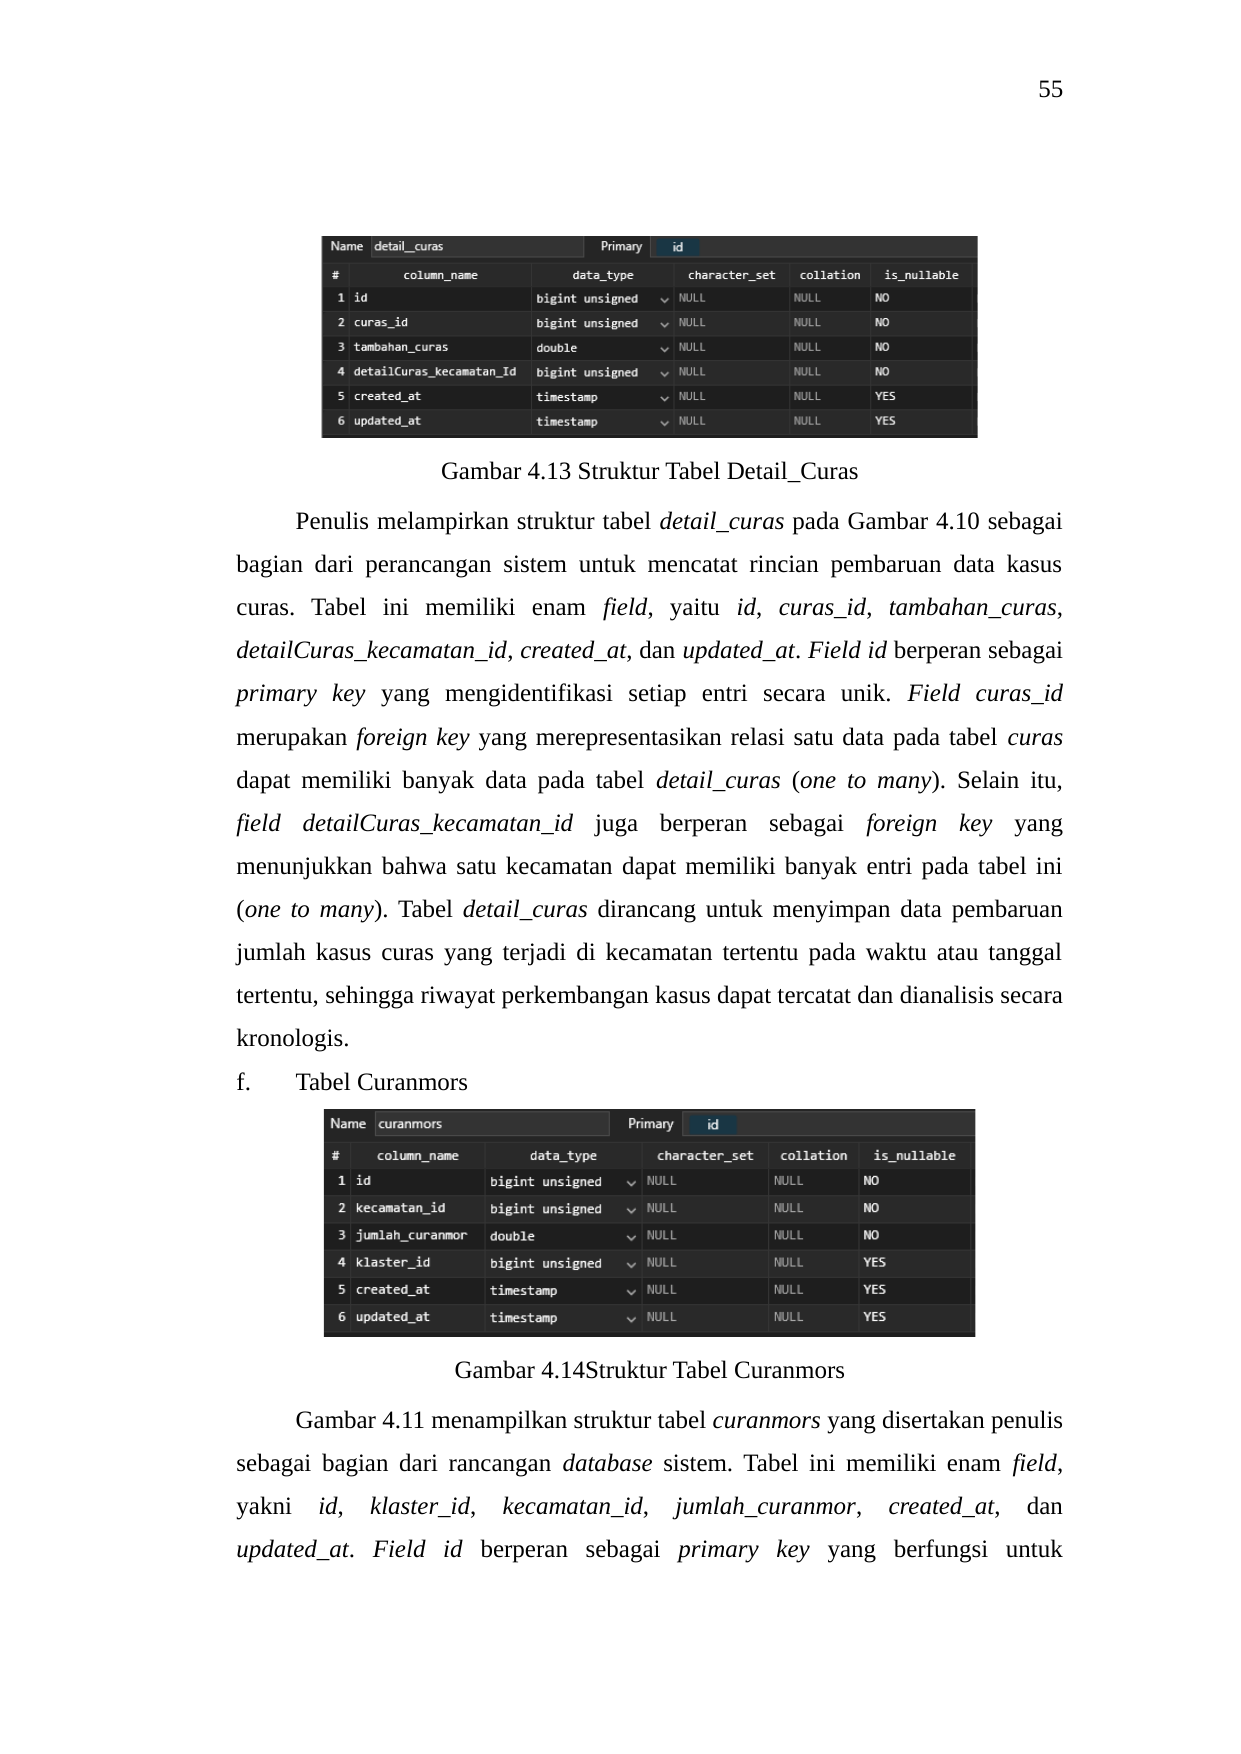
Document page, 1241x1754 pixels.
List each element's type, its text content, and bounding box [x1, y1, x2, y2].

list Penulis melampirkan struktur tabel detail_curas pada Gambar 4.10 sebagai bagian dari perancangan sistem untuk mencatat rincian pembaruan data kasus curas. Tabel ini memiliki enam field, yaitu id, curas_id, tambahan_curas, detailCuras_kecamatan_id, created_at, dan updated_at. Field id berperan sebagai primary key yang mengidentifikasi setiap entri secara unik. Field curas_id merupakan foreign key yang merepresentasikan relasi satu data pada tabel curas dapat memiliki banyak data pada tabel detail_curas (one to many). Selain itu, field detailCuras_kecamatan_id juga berperan sebagai foreign key yang menunjukkan bahwa satu kecamatan dapat memiliki banyak entri pada tabel ini (one to many). Tabel detail_curas dirancang untuk menyimpan data pembaruan jumlah kasus curas yang terjadi di kecamatan tertentu pada waktu atau tanggal tertentu, sehingga riwayat perkembangan kasus dapat tercatat dan dianalisis secara kronologis. [236, 506, 1063, 1052]
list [236, 1405, 1063, 1563]
picture [321, 236, 978, 438]
list Tabel Curanmors [236, 1067, 1063, 1095]
picture [323, 1109, 976, 1337]
